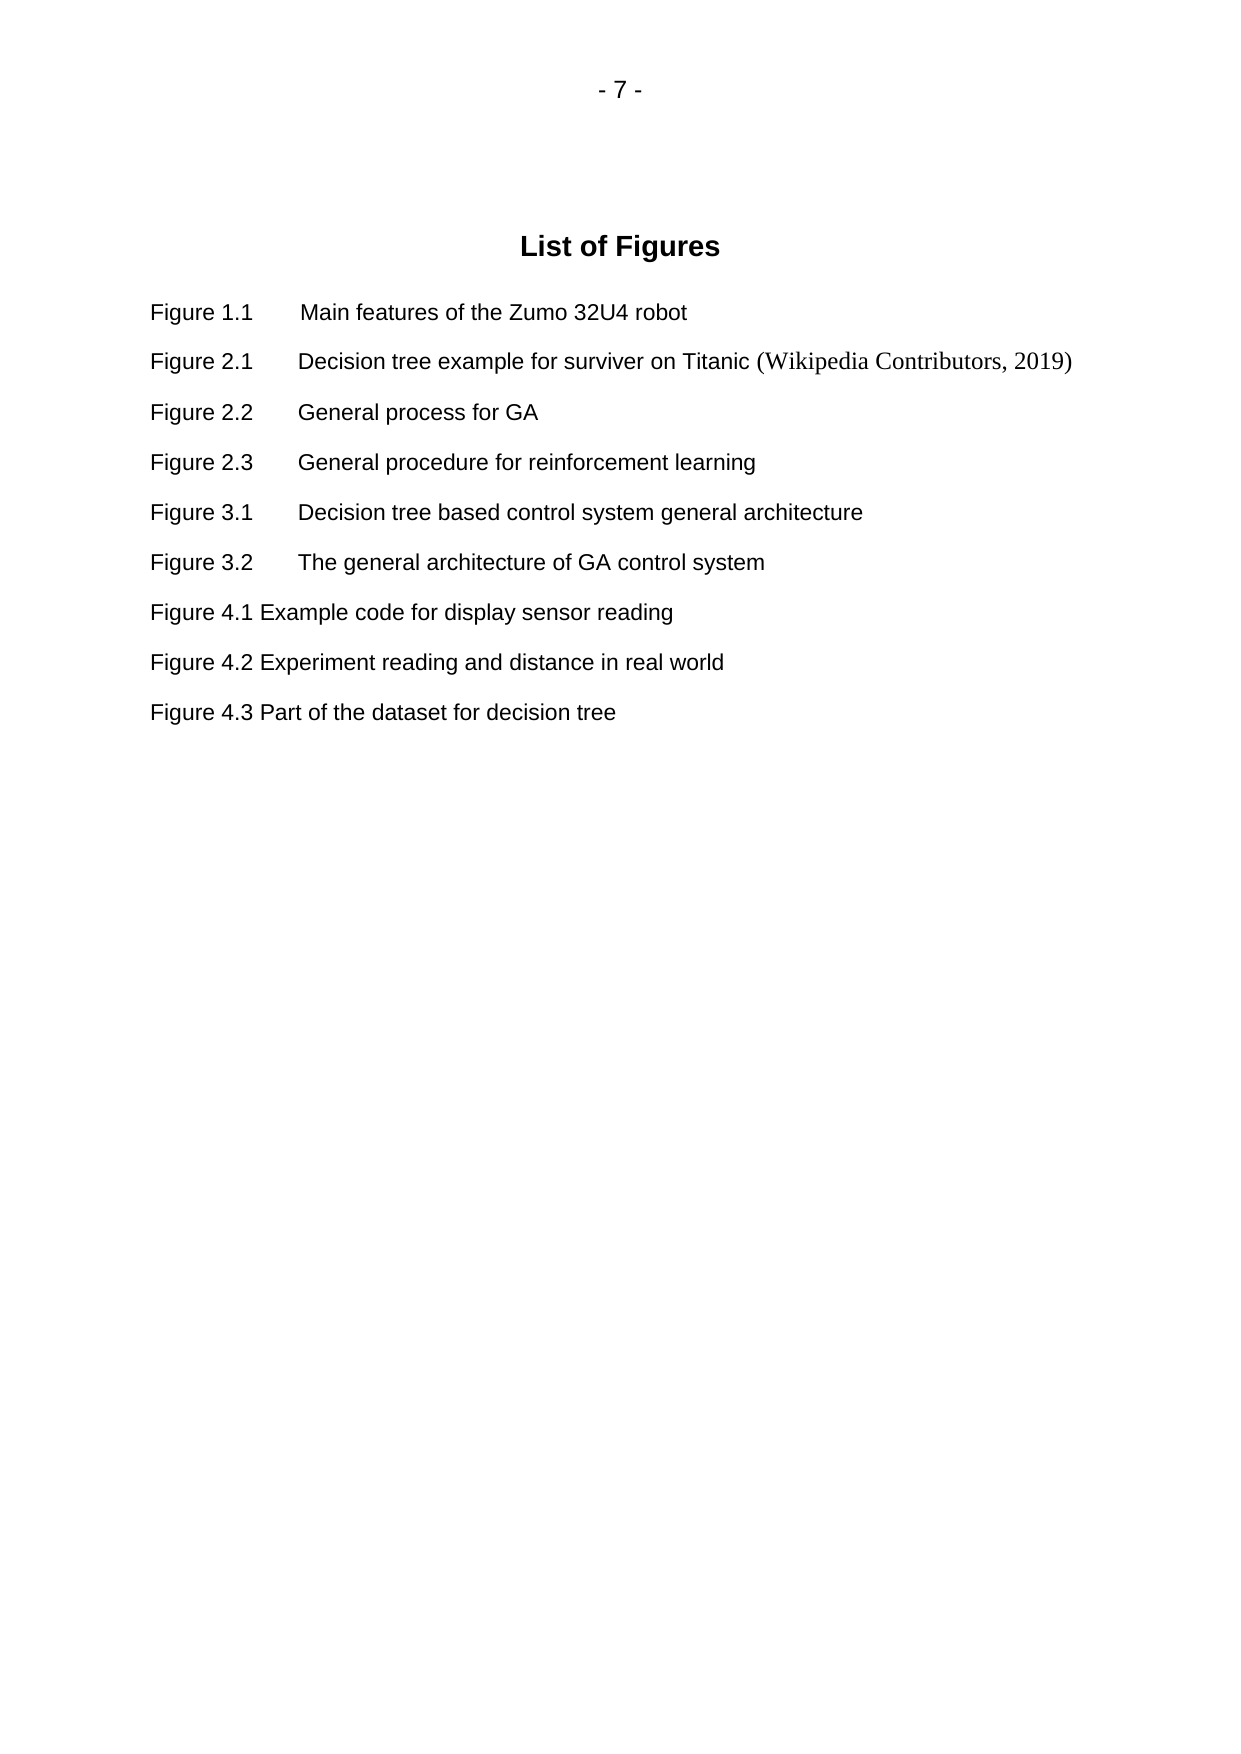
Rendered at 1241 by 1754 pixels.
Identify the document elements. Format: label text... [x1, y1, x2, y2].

text Figure 4.2 Experiment reading and distance in real world [150, 637, 1090, 675]
text Figure 3.2 The general architecture of GA control system [150, 537, 1090, 575]
text Figure 2.3 General procedure for reinforcement learning [150, 437, 1090, 475]
subtitle List of Figures [150, 225, 1090, 262]
text Figure 1.1 Main features of the Zumo 32U4 robot [150, 287, 1090, 325]
text Figure 4.3 Part of the dataset for decision tree [150, 687, 1090, 725]
text Figure 2.2 General process for GA [150, 387, 1090, 425]
text Figure 3.1 Decision tree based control system general architecture [150, 487, 1090, 525]
text Figure 2.1 Decision tree example for surviver on Titanic (Wikipedia Contributors, 2019) [150, 337, 1090, 375]
text Figure 4.1 Example code for display sensor reading [150, 587, 1090, 625]
